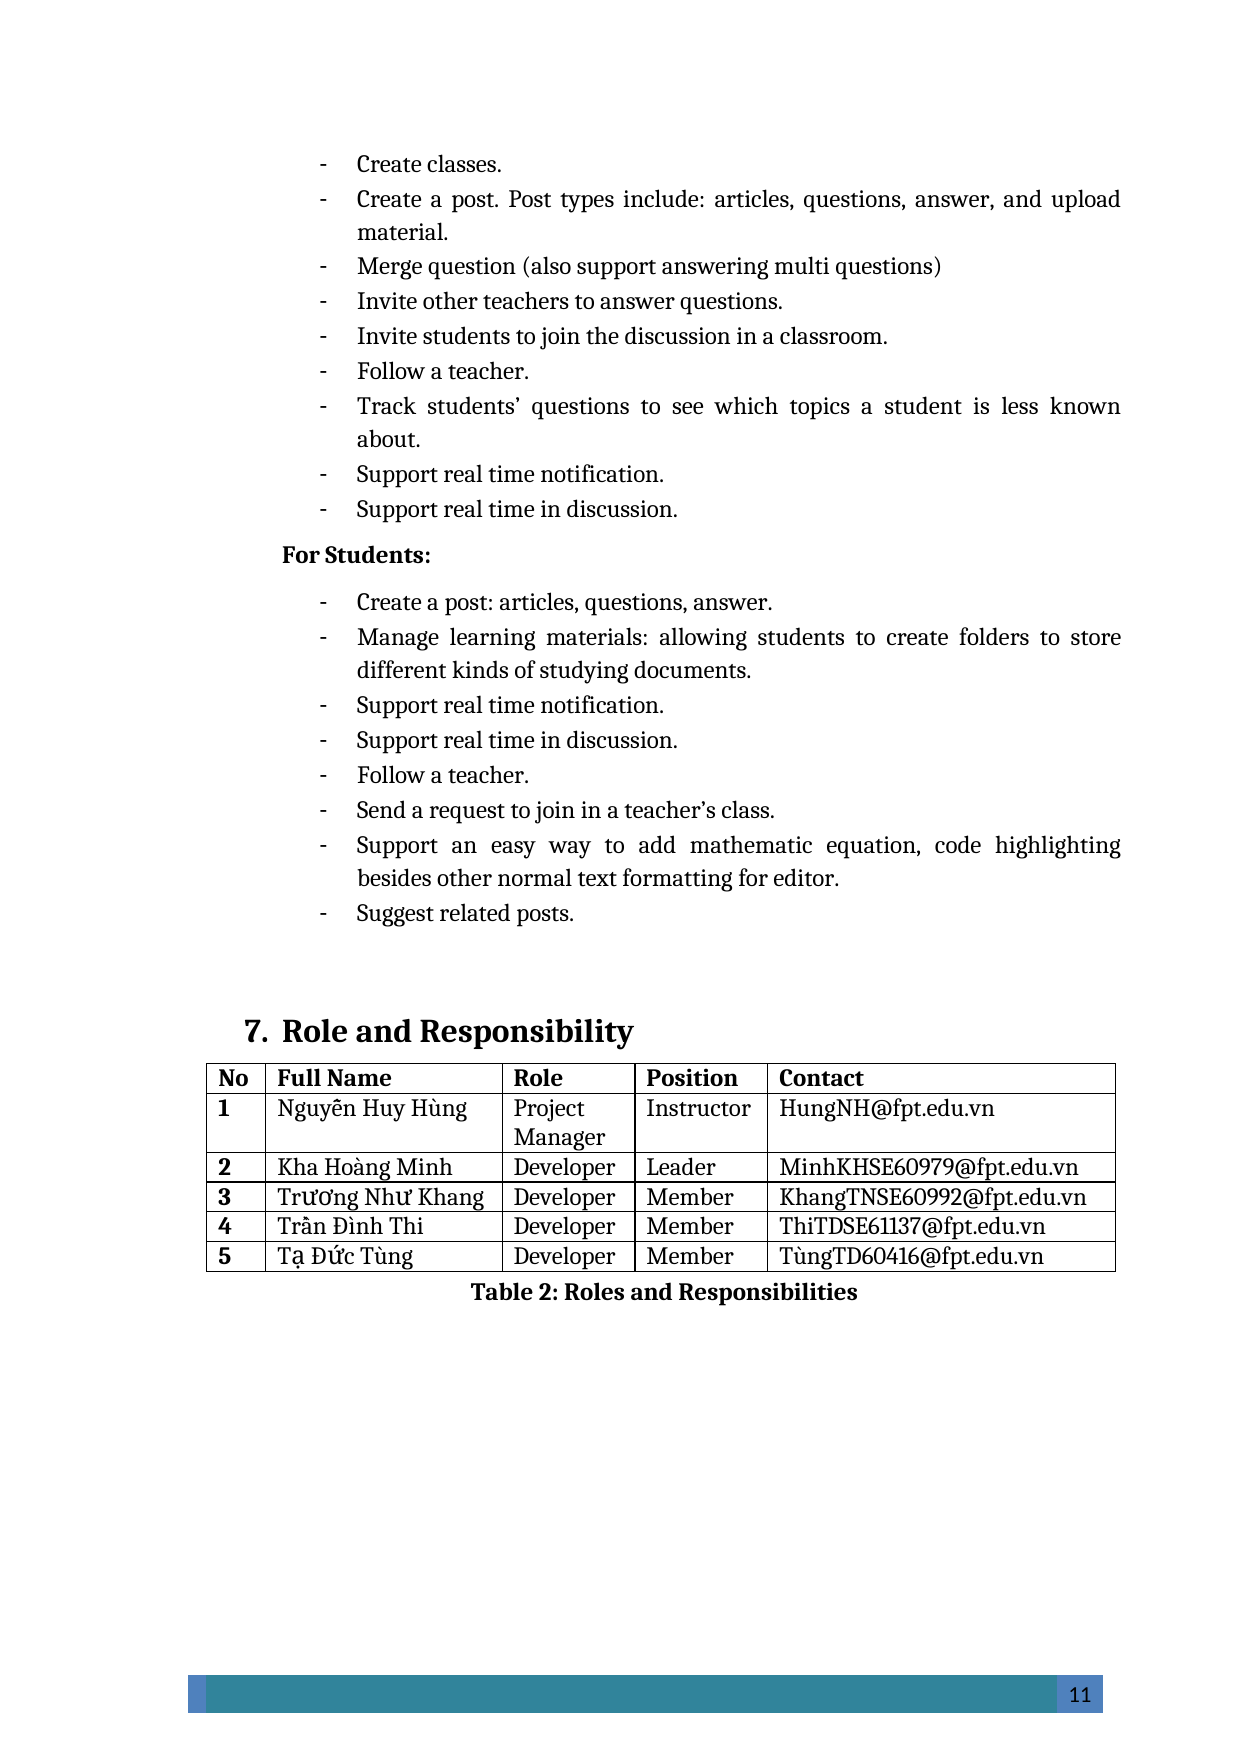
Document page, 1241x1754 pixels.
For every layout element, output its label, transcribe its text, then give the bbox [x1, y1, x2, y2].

list Send a request to join in a teacher’s class. [319, 794, 1122, 825]
table_header Role [503, 1064, 634, 1093]
table_cell Developer [503, 1183, 634, 1211]
list Follow a teacher. [319, 759, 1122, 790]
table_cell 3 [207, 1183, 265, 1211]
text For Students: [282, 541, 1122, 569]
list Manage learning materials: allowing students to create folders to store different kinds of studying documents. [319, 621, 1122, 685]
table_cell Developer [503, 1153, 634, 1181]
list Support real time in discussion. [319, 493, 1122, 524]
table_header No [207, 1064, 265, 1093]
list Merge question (also support answering multi questions) [319, 251, 1122, 281]
table_cell Nguyễn Huy Hùng [266, 1094, 502, 1152]
list Create a post. Post types include: articles, questions, answer, and upload material. [319, 183, 1122, 246]
list Invite students to join the discussion in a classroom. [319, 321, 1122, 351]
table_cell 5 [207, 1242, 265, 1271]
table_cell Leader [636, 1153, 767, 1181]
list Support an easy way to add mathematic equation, code highlighting besides other normal text formatting for editor. [319, 829, 1122, 893]
table_cell Trần Đình Thi [266, 1212, 502, 1241]
table_cell 4 [207, 1212, 265, 1241]
table_cell Tạ Đức Tùng [266, 1242, 502, 1271]
table_cell Developer [503, 1242, 634, 1271]
list Follow a teacher. [319, 356, 1122, 386]
text Table 2: Roles and Responsibilities [207, 1278, 1122, 1307]
table_cell 2 [207, 1153, 265, 1181]
table_cell Developer [503, 1212, 634, 1241]
list Support real time notification. [319, 689, 1122, 720]
list Track students’ questions to see which topics a student is less known about. [319, 391, 1122, 454]
list Create a post: articles, questions, answer. [319, 586, 1122, 617]
list Support real time notification. [319, 458, 1122, 489]
subtitle Role and Responsibility [244, 1012, 1122, 1051]
list Invite other teachers to answer questions. [319, 286, 1122, 316]
table_cell MinhKHSE60979@fpt.edu.vn [768, 1153, 1115, 1181]
table_cell ThiTDSE61137@fpt.edu.vn [768, 1212, 1115, 1241]
table_cell Member [636, 1183, 767, 1211]
table_cell Kha Hoàng Minh [266, 1153, 502, 1181]
table_cell TùngTD60416@fpt.edu.vn [768, 1242, 1115, 1271]
table_header Full Name [266, 1064, 502, 1093]
table_header Position [636, 1064, 767, 1093]
table_cell Member [636, 1212, 767, 1241]
list Support real time in discussion. [319, 724, 1122, 755]
table_cell Member [636, 1242, 767, 1271]
table_cell HungNH@fpt.edu.vn [768, 1094, 1115, 1152]
table_cell Project Manager [503, 1094, 634, 1152]
table_cell Trương Như Khang [266, 1183, 502, 1211]
table_cell Instructor [636, 1094, 767, 1152]
table_cell KhangTNSE60992@fpt.edu.vn [768, 1183, 1115, 1211]
list Suggest related posts. [319, 897, 1122, 927]
table_header Contact [768, 1064, 1115, 1093]
list Create classes. [319, 148, 1122, 178]
table_cell 1 [207, 1094, 265, 1152]
